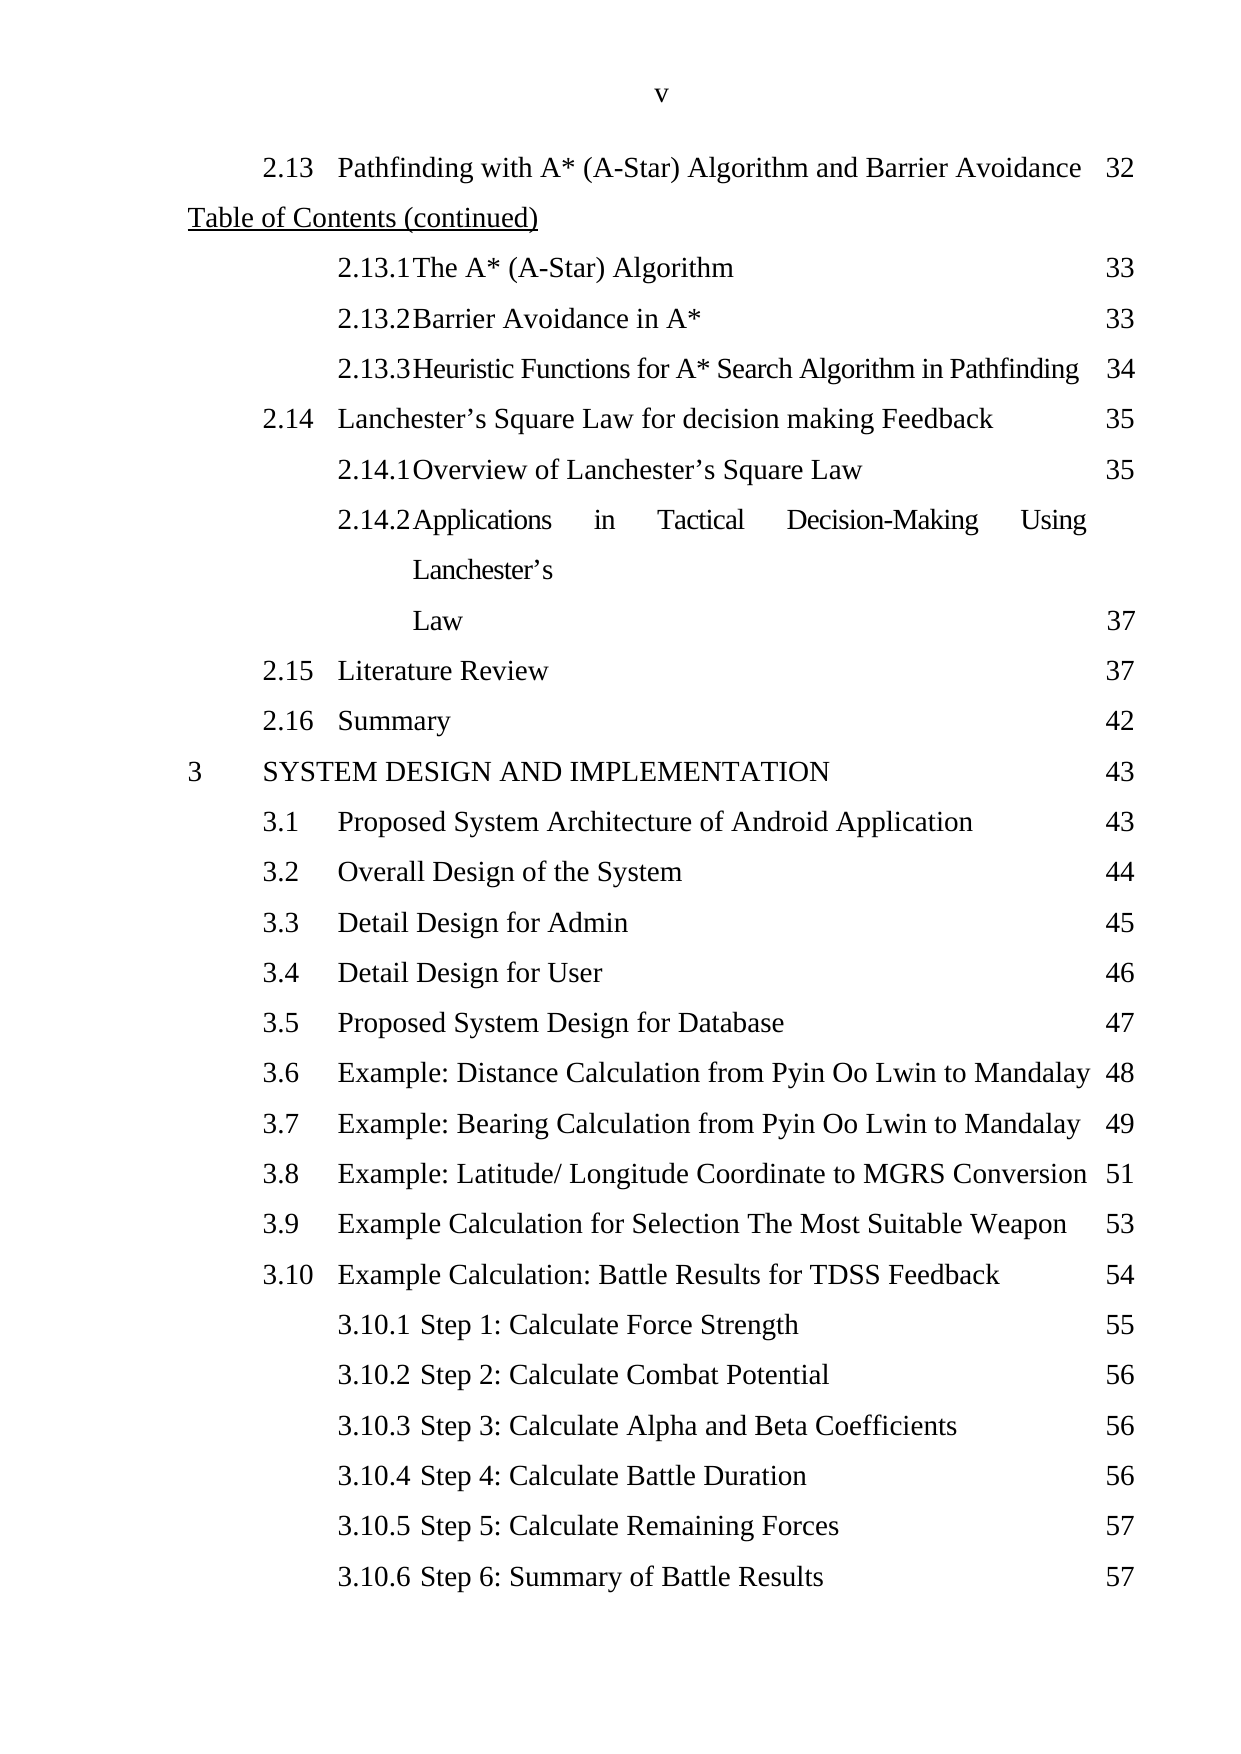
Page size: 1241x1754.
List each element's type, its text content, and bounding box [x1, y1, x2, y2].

text Table of Contents (continued) [187, 200, 1135, 234]
text 2.15 Literature Review 37 [262, 653, 1135, 687]
text 3.10.3 Step 3: Calculate Alpha and Beta Coefficients 56 [337, 1408, 1135, 1441]
text 3 SYSTEM DESIGN AND IMPLEMENTATION 43 [187, 754, 1135, 787]
text 3.4 Detail Design for User 46 [262, 955, 1135, 988]
text 2.14 Lanchester’s Square Law for decision making Feedback 35 [262, 402, 1135, 435]
text 3.10.6 Step 6: Summary of Battle Results 57 [337, 1559, 1135, 1592]
text 2.14.1 Overview of Lanchester’s Square Law 35 [337, 452, 1135, 485]
text 3.10.4 Step 4: Calculate Battle Duration 56 [337, 1458, 1135, 1492]
text 3.6 Example: Distance Calculation from Pyin Oo Lwin to Mandalay 48 [262, 1056, 1135, 1089]
text 2.13.3 Heuristic Functions for A* Search Algorithm in Pathfinding 34 [337, 351, 1143, 385]
text 3.3 Detail Design for Admin 45 [262, 905, 1135, 938]
text 2.13.1 The A* (A-Star) Algorithm 33 [337, 251, 1135, 284]
text 3.1 Proposed System Architecture of Android Application 43 [262, 804, 1135, 838]
text 2.16 Summary 42 [262, 703, 1135, 737]
text 2.13 Pathfinding with A* (A-Star) Algorithm and Barrier Avoidance 32 [262, 150, 1135, 183]
text 3.10.5 Step 5: Calculate Remaining Forces 57 [337, 1508, 1135, 1542]
text 2.14.2 Applications in Tactical Decision-Making Using Lanchester’s [337, 502, 1087, 586]
text 2.13.2 Barrier Avoidance in A* 33 [337, 301, 1135, 334]
text 3.9 Example Calculation for Selection The Most Suitable Weapon 53 [262, 1207, 1135, 1240]
text Law 37 [412, 603, 1143, 636]
text 3.5 Proposed System Design for Database 47 [262, 1005, 1135, 1039]
text 3.2 Overall Design of the System 44 [262, 854, 1135, 888]
text 3.10.1 Step 1: Calculate Force Strength 55 [337, 1307, 1135, 1341]
text 3.10.2 Step 2: Calculate Combat Potential 56 [337, 1357, 1135, 1391]
text 3.10 Example Calculation: Battle Results for TDSS Feedback 54 [262, 1257, 1135, 1290]
text 3.7 Example: Bearing Calculation from Pyin Oo Lwin to Mandalay 49 [262, 1106, 1135, 1139]
text 3.8 Example: Latitude/ Longitude Coordinate to MGRS Conversion 51 [262, 1156, 1135, 1190]
